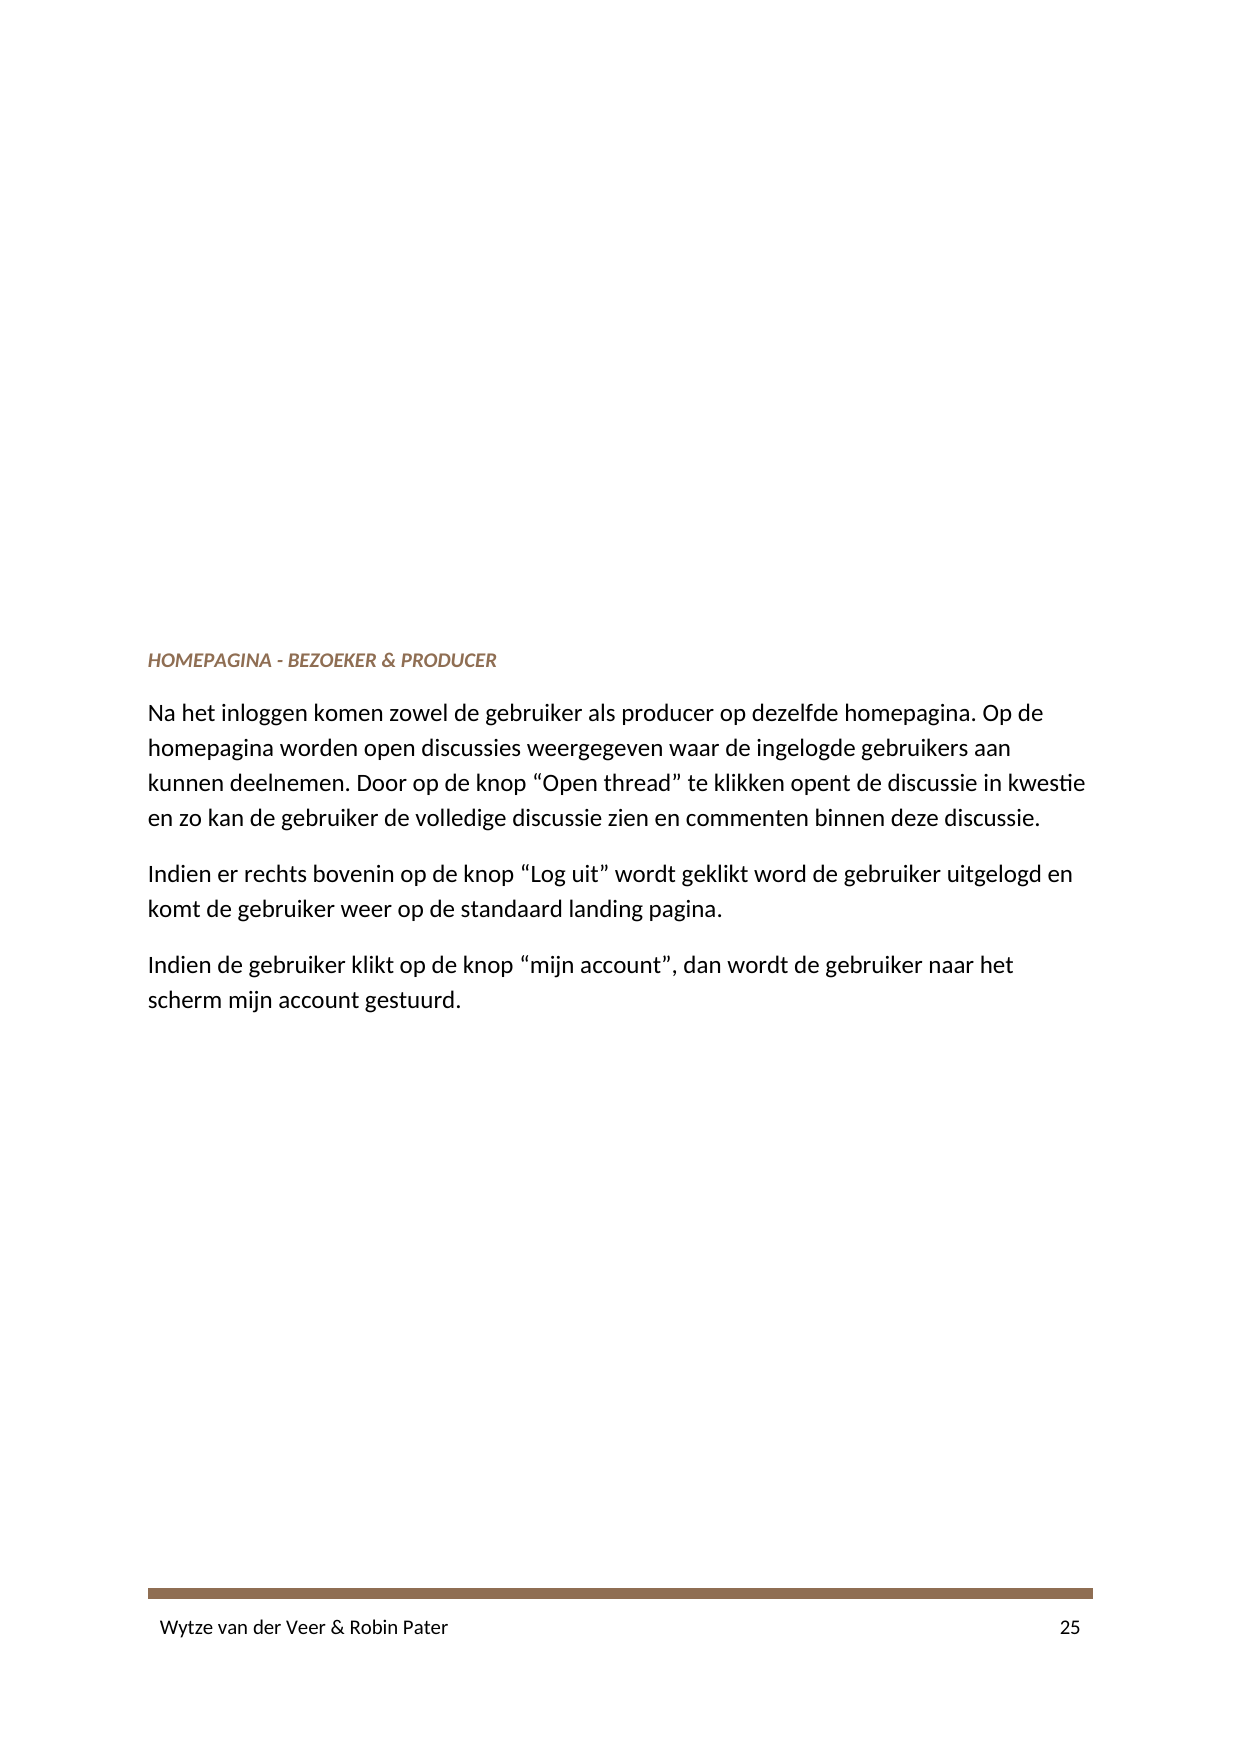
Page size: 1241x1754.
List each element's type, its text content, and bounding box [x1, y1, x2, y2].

text Indien er rechts bovenin op de knop “Log uit” wordt geklikt word de gebruiker uitgelogd en komt de gebruiker weer op de standaard landing pagina. [148, 858, 1093, 924]
text Indien de gebruiker klikt op de knop “mijn account”, dan wordt de gebruiker naar het scherm mijn account gestuurd. [148, 949, 1093, 1015]
text Homepagina - Bezoeker & Producer [148, 648, 1093, 673]
text Na het inloggen komen zowel de gebruiker als producer op dezelfde homepagina. Op de homepagina worden open discussies weergegeven waar de ingelogde gebruikers aan kunnen deelnemen. Door op de knop “Open thread” te klikken opent de discussie in kwestie en zo kan de gebruiker de volledige discussie zien en commenten binnen deze discussie. [148, 698, 1093, 833]
